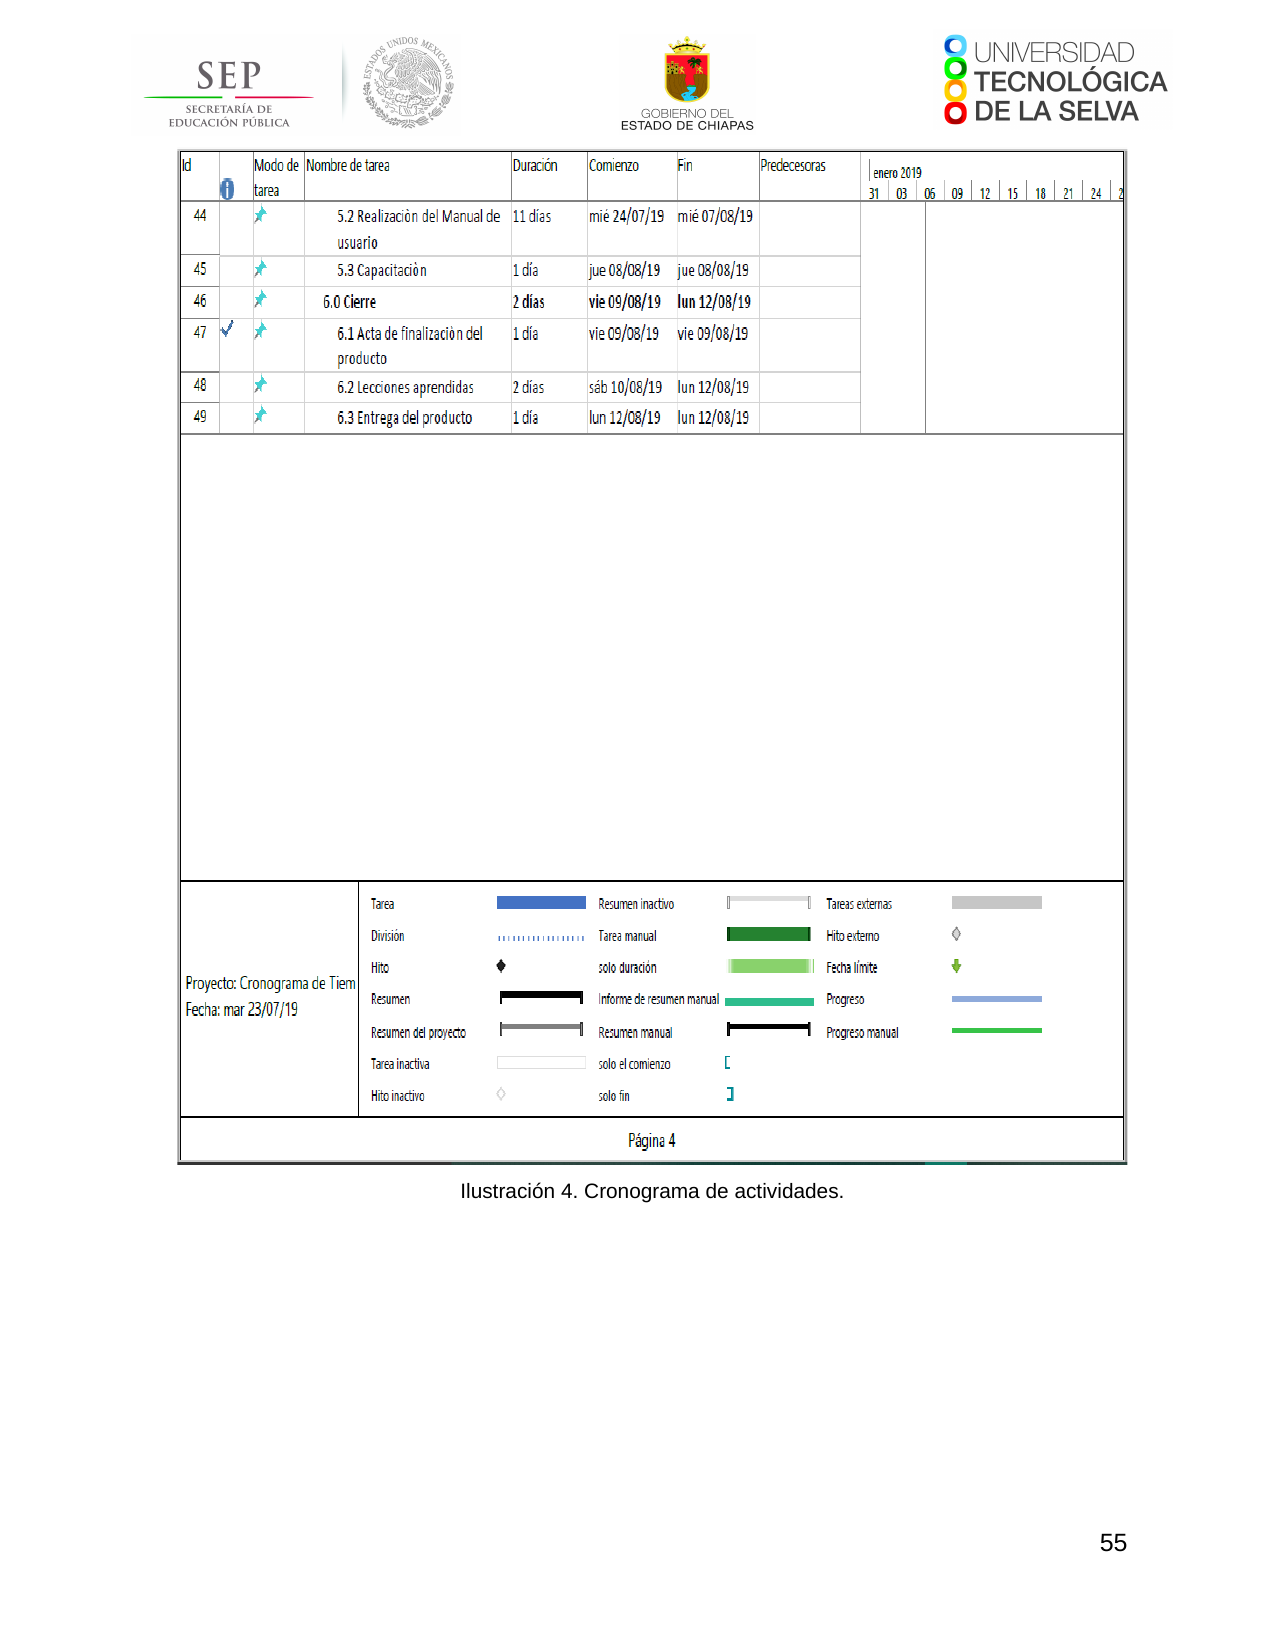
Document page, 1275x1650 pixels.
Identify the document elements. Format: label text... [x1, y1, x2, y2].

picture [618, 34, 757, 135]
picture [131, 34, 462, 136]
picture [177, 147, 1128, 1165]
picture [933, 29, 1173, 130]
text Ilustración 4. Cronograma de actividades. [177, 1179, 1127, 1203]
